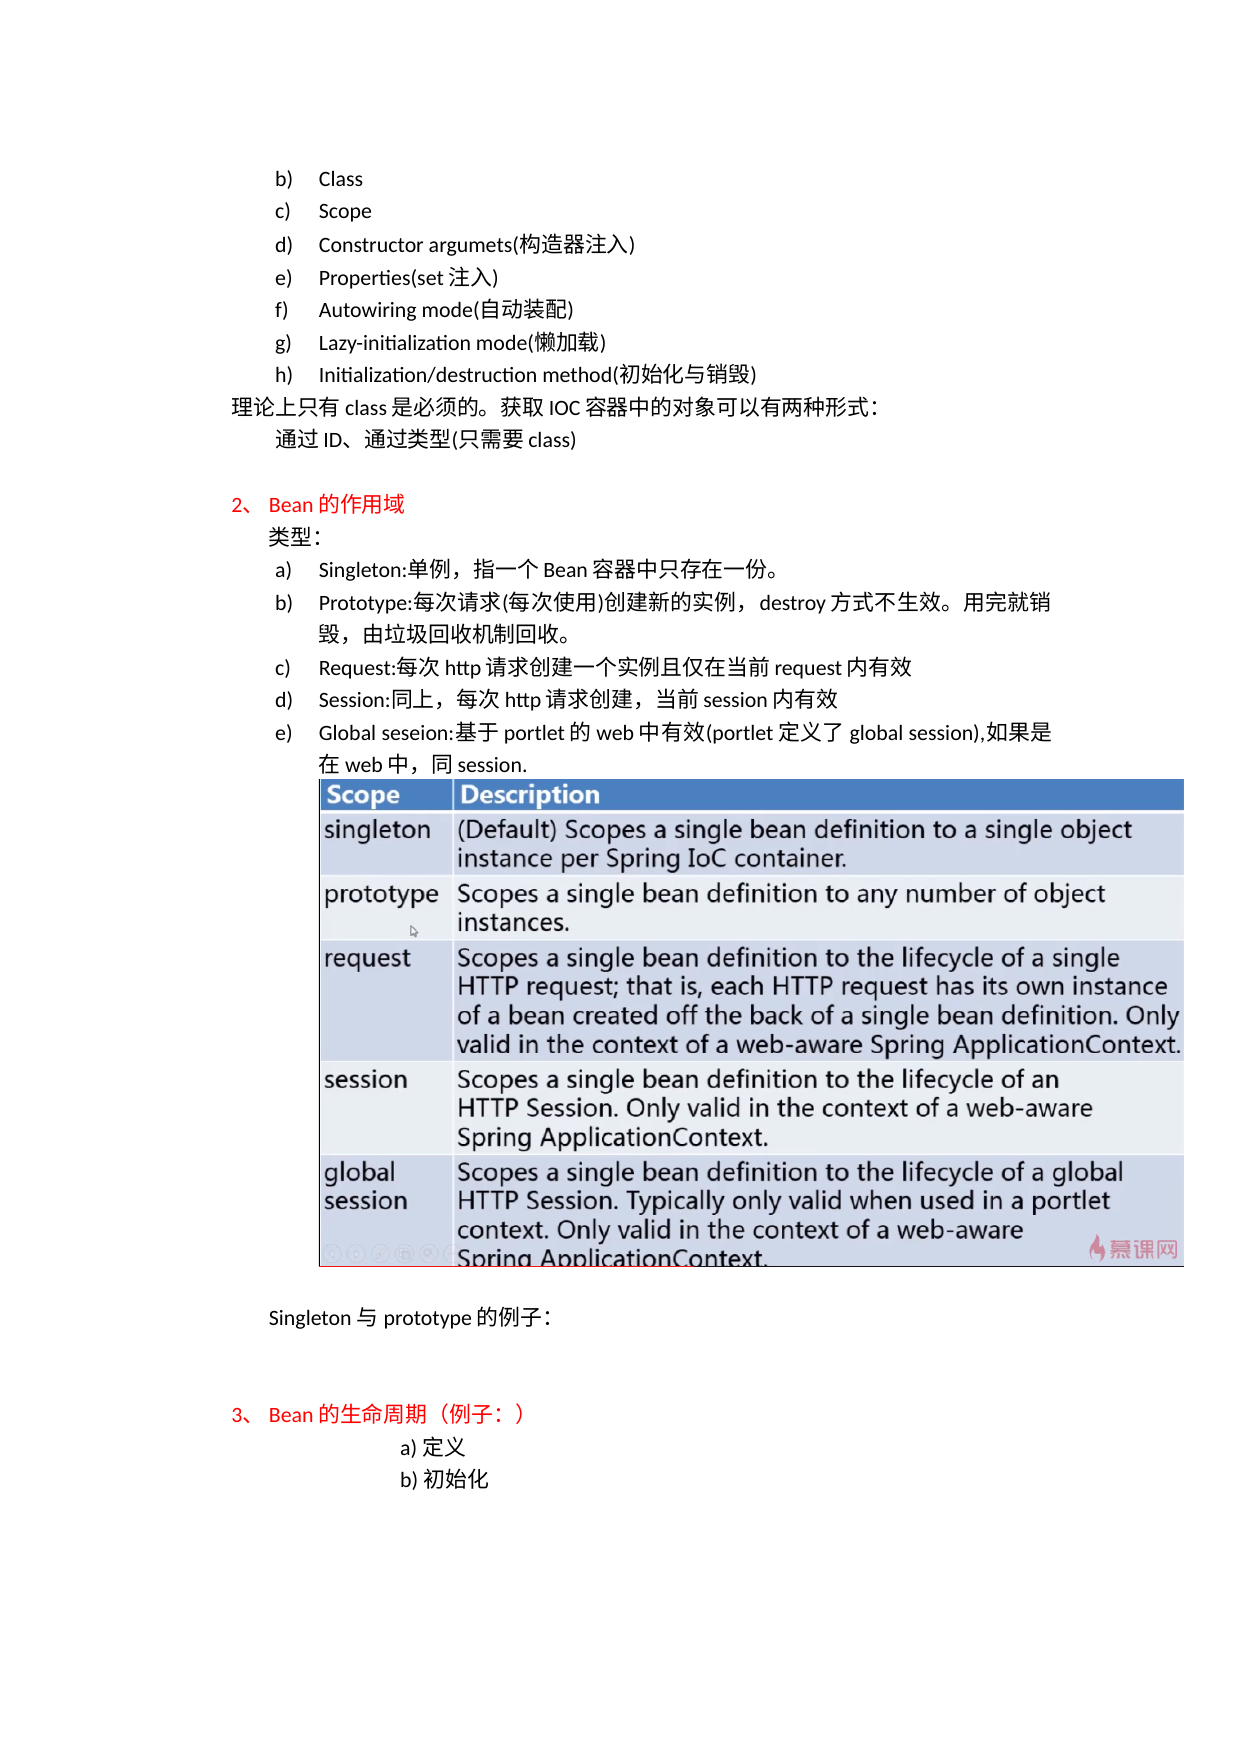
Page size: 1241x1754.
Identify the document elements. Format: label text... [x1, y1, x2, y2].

list Bean的生命周期（例子：） [231, 1397, 1053, 1429]
list Initialization/destruction method(初始化与销毁) [275, 357, 1053, 389]
list Global seseion:基于portlet的web中有效(portlet定义了global session),如果是在web中，同session. [275, 714, 1053, 779]
list Lazy-initialization mode(懒加载) [275, 324, 1053, 357]
text 理论上只有class是必须的。获取IOC容器中的对象可以有两种形式： [231, 389, 1053, 422]
list 类型： [269, 519, 1053, 552]
list Singleton:单例，指一个Bean容器中只存在一份。 [275, 552, 1053, 584]
list Constructor argumets(构造器注入) [275, 227, 1053, 259]
list a) 定义 [400, 1429, 1053, 1462]
list Scope [275, 194, 1053, 227]
text 通过ID、通过类型(只需要class) [231, 422, 1053, 454]
list Autowiring mode(自动装配) [275, 292, 1053, 324]
list Session:同上，每次http请求创建，当前session内有效 [275, 682, 1053, 714]
list Class [275, 162, 1053, 194]
list Singleton 与 prototype的例子： [269, 1299, 1053, 1332]
list Request:每次http请求创建一个实例且仅在当前request内有效 [275, 649, 1053, 682]
list Bean的作用域 [231, 487, 1053, 519]
list Properties(set注入) [275, 259, 1053, 292]
list b) 初始化 [400, 1462, 1053, 1494]
list Prototype:每次请求(每次使用)创建新的实例，destroy方式不生效。用完就销毁，由垃圾回收机制回收。 [275, 584, 1053, 649]
picture [318, 779, 1184, 1267]
